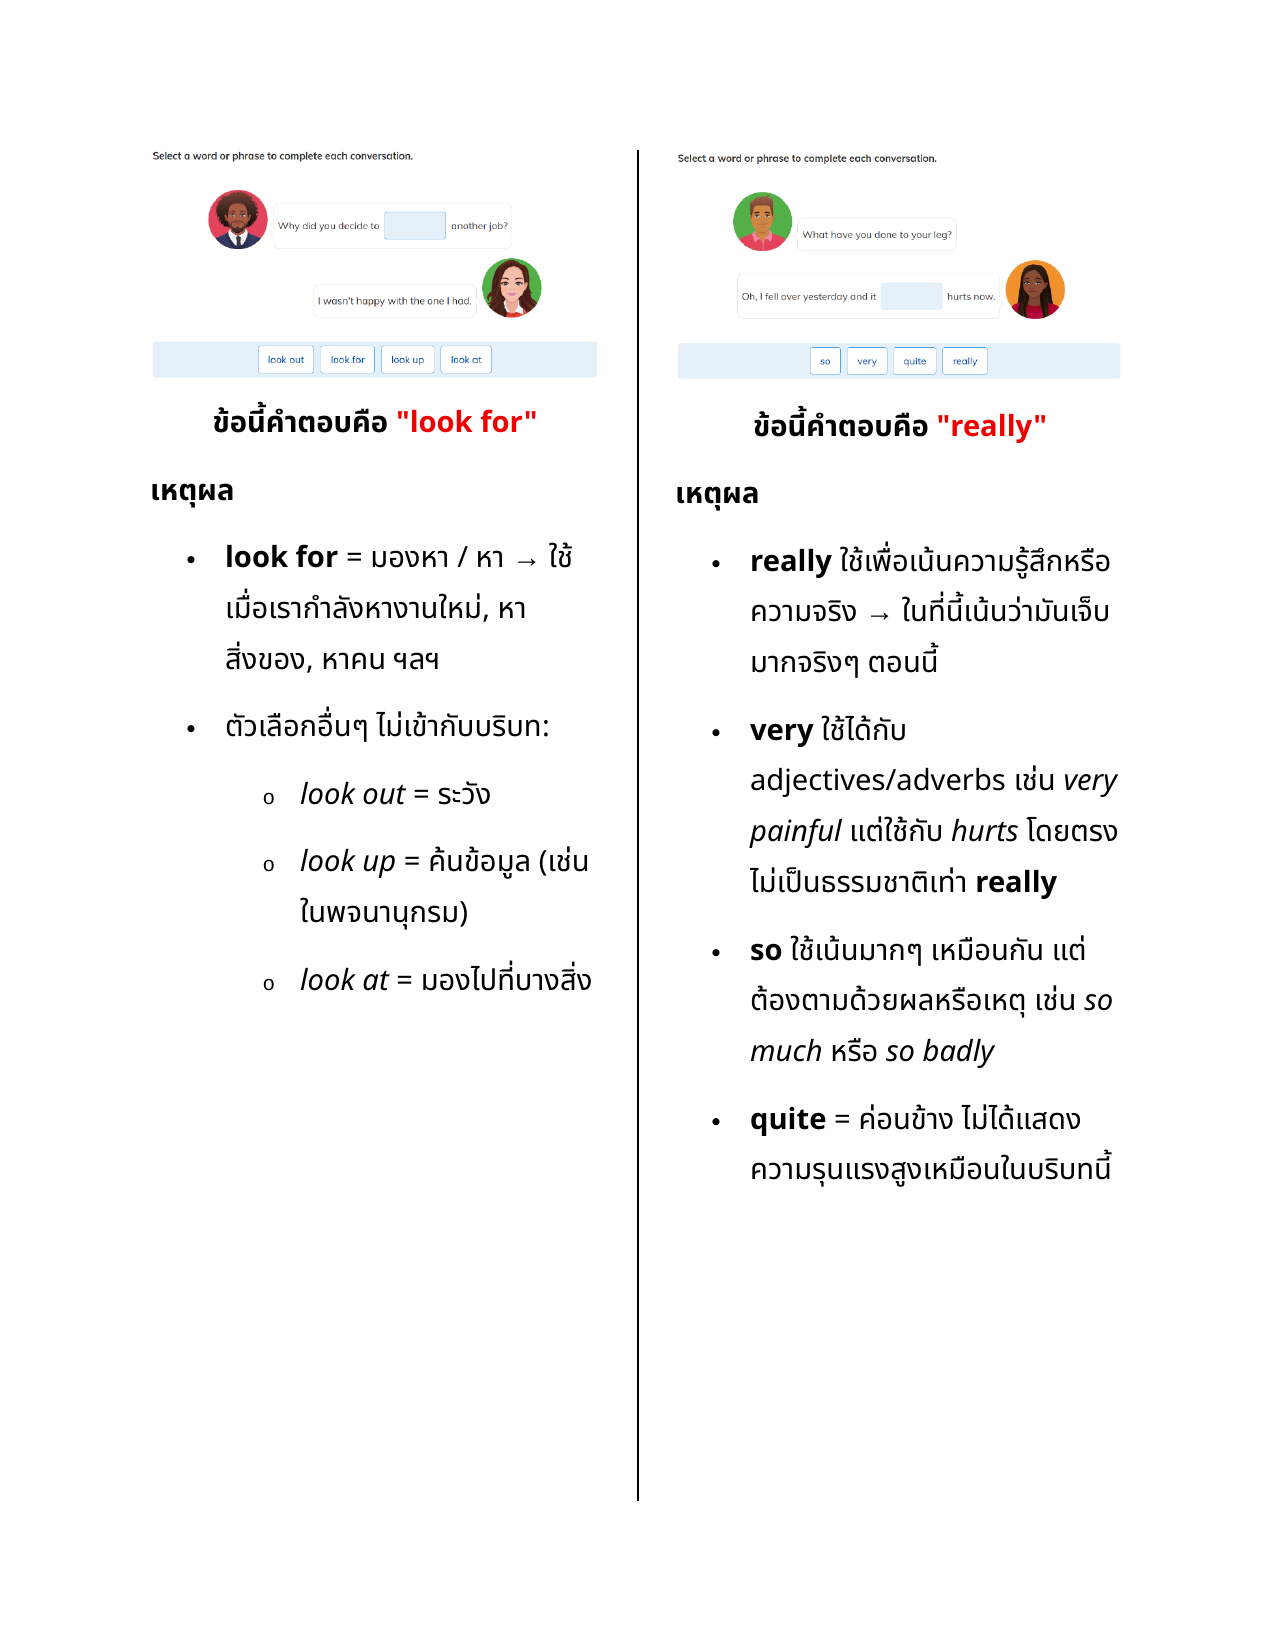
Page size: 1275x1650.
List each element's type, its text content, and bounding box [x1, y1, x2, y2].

list look up = ค้นข้อมูล (เช่น ในพจนานุกรม) [262, 841, 600, 936]
picture [675, 150, 1125, 384]
text ข้อนี้คำตอบคือ "really" [675, 405, 1125, 449]
text เหตุผล [150, 469, 600, 513]
list so ใช้เน้นมากๆ เหมือนกัน แต่ต้องตามด้วยผลหรือเหตุ เช่น so much หรือ so badly [712, 929, 1125, 1075]
list look for = มองหา / หา → ใช้เมื่อเรากำลังหางานใหม่, หาสิ่งของ, หาคน ฯลฯ [187, 537, 600, 682]
list quite = ค่อนข้าง ไม่ได้แสดงความรุนแรงสูงเหมือนในบริบทนี้ [712, 1098, 1125, 1193]
list look at = มองไปที่บางสิ่ง [262, 959, 600, 1003]
list very ใช้ได้กับ adjectives/adverbs เช่น very painful แต่ใช้กับ hurts โดยตรงไม่เป็นธรรมชาติเท่า really [712, 709, 1125, 906]
picture [150, 150, 600, 380]
list ตัวเลือกอื่นๆ ไม่เข้ากับบริบท: [187, 706, 600, 750]
text ข้อนี้คำตอบคือ "look for" [150, 402, 600, 446]
list really ใช้เพื่อเน้นความรู้สึกหรือความจริง → ในที่นี้เน้นว่ามันเจ็บมากจริงๆ ตอนนี้ [712, 540, 1125, 686]
list look out = ระวัง [262, 773, 600, 817]
text เหตุผล [675, 473, 1125, 517]
